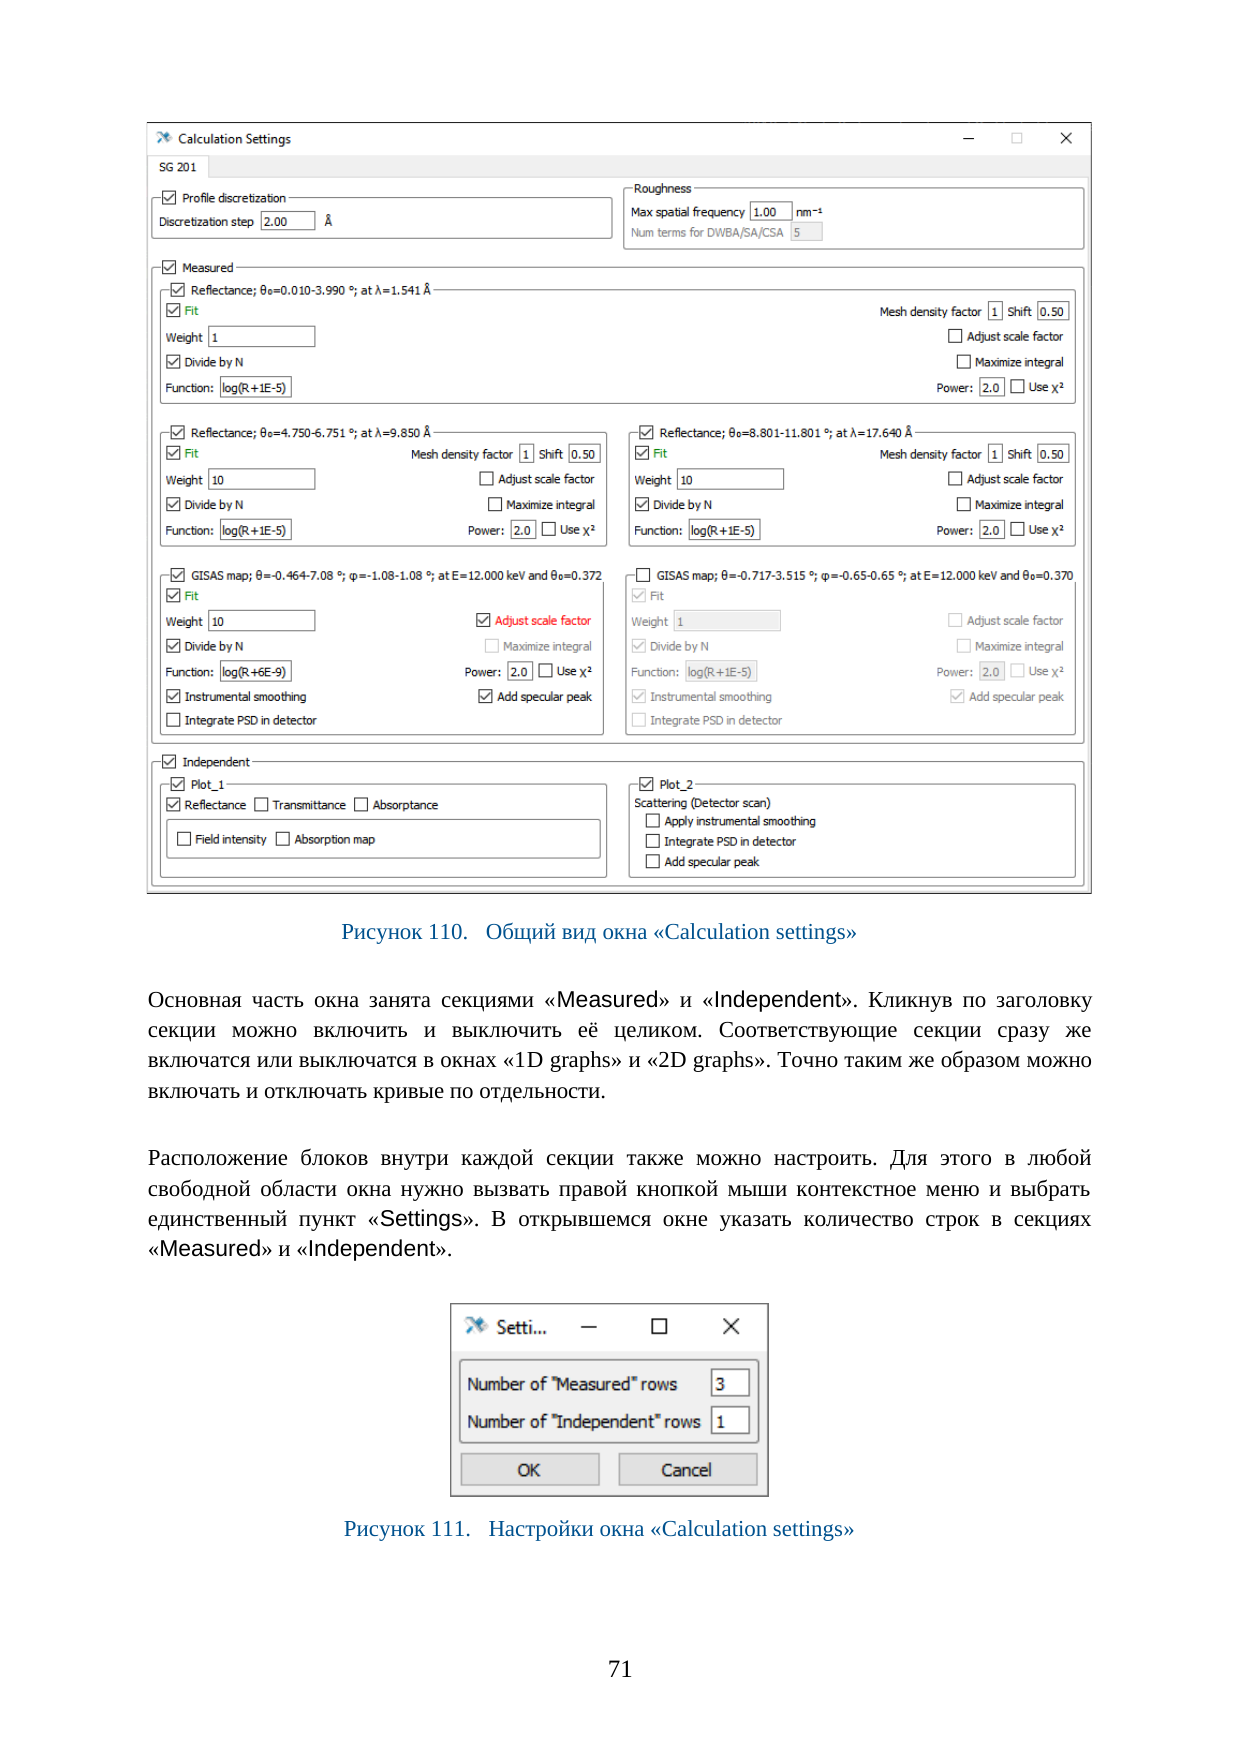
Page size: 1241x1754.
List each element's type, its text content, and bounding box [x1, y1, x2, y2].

picture [450, 1303, 769, 1497]
picture [146, 122, 1092, 894]
text Основная часть окна занята секциями «Measured» и «Independent». Кликнув по заголовку секции можно включить и выключить её целиком. Соответствующие секции сразу же включатся или выключатся в окнах «1D graphs» и «2D graphs». Точно таким же образом можно включать и отключать кривые по отдельности. [148, 986, 1093, 1103]
text Расположение блоков внутри каждой секции также можно настроить. Для этого в любой свободной области окна нужно вызвать правой кнопкой мыши контекстное меню и выбрать единственный пункт «Settings». В открывшемся окне указать количество строк в секциях «Measured» и «Independent». [148, 1144, 1093, 1262]
